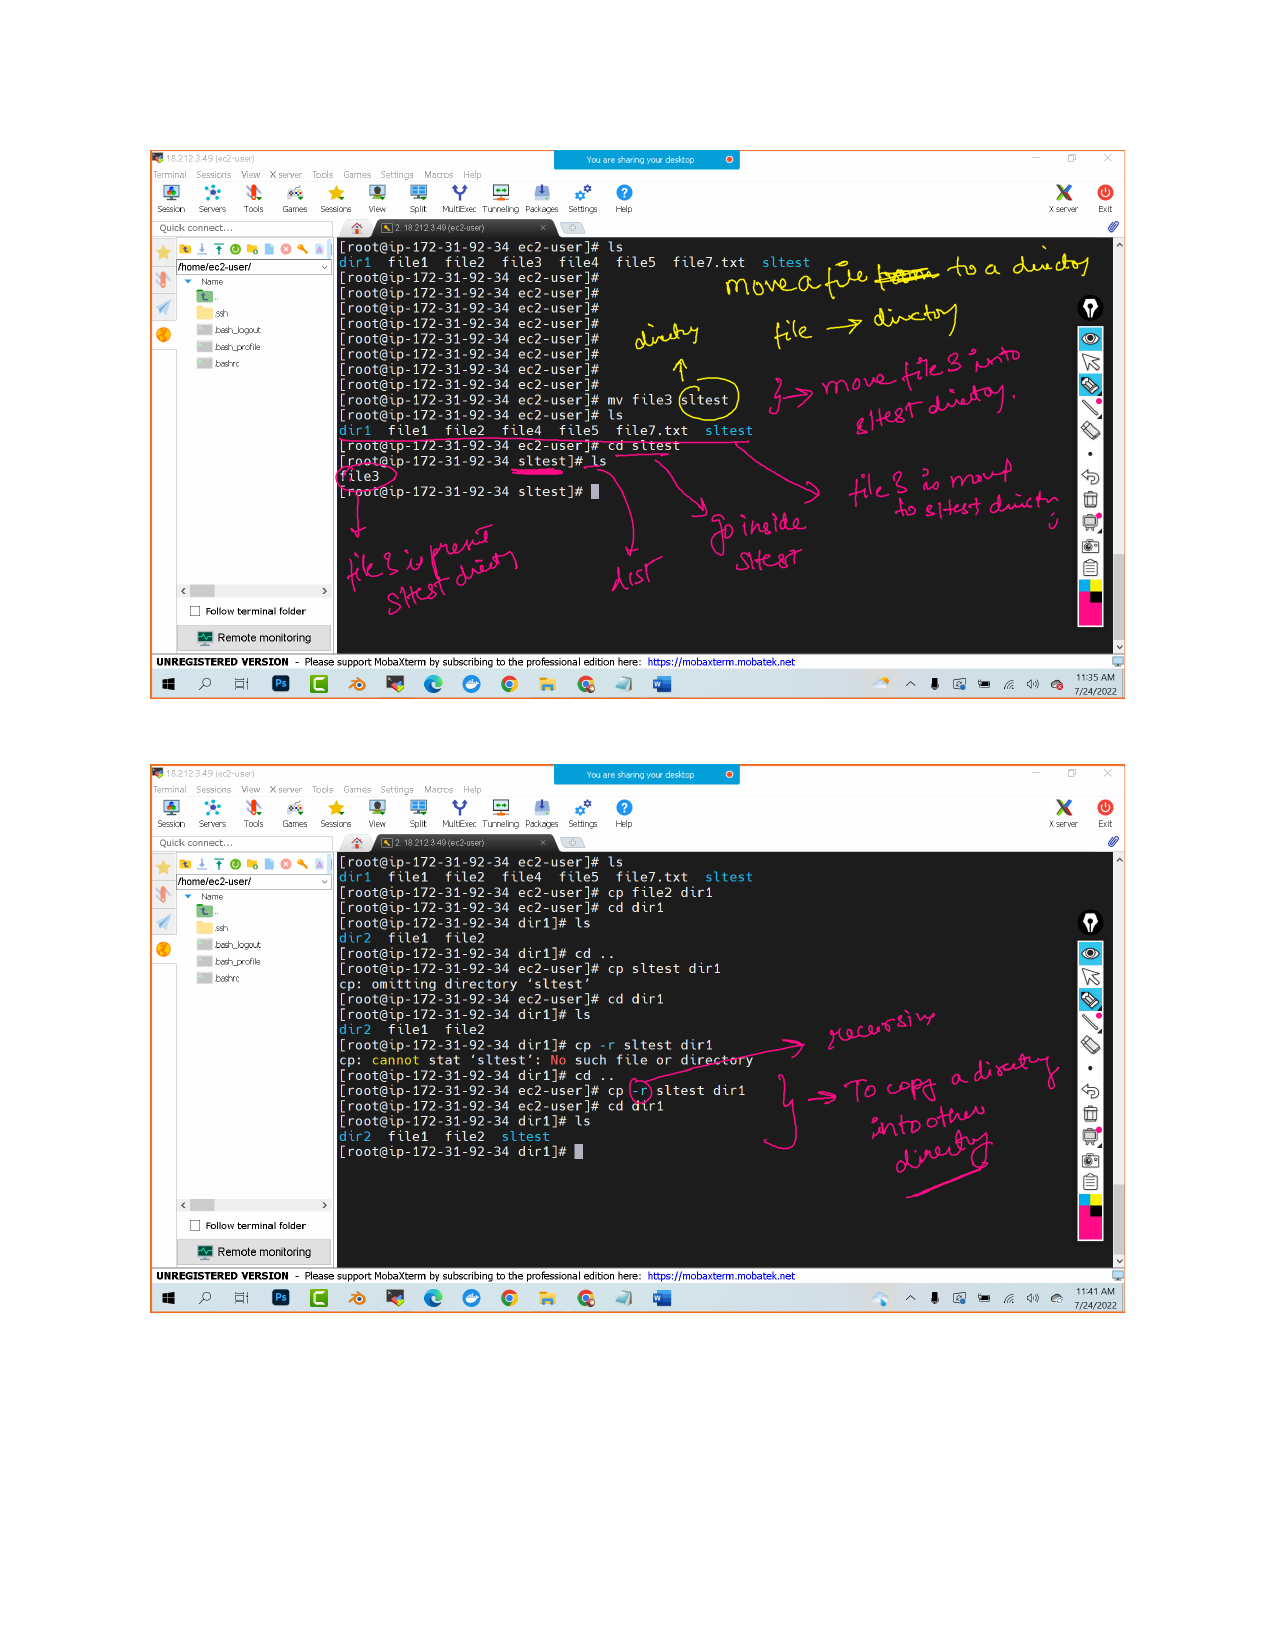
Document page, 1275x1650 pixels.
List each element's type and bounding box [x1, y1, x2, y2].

picture [150, 764, 1125, 1313]
picture [726, 156, 733, 162]
picture [150, 150, 1125, 699]
picture [726, 771, 733, 777]
